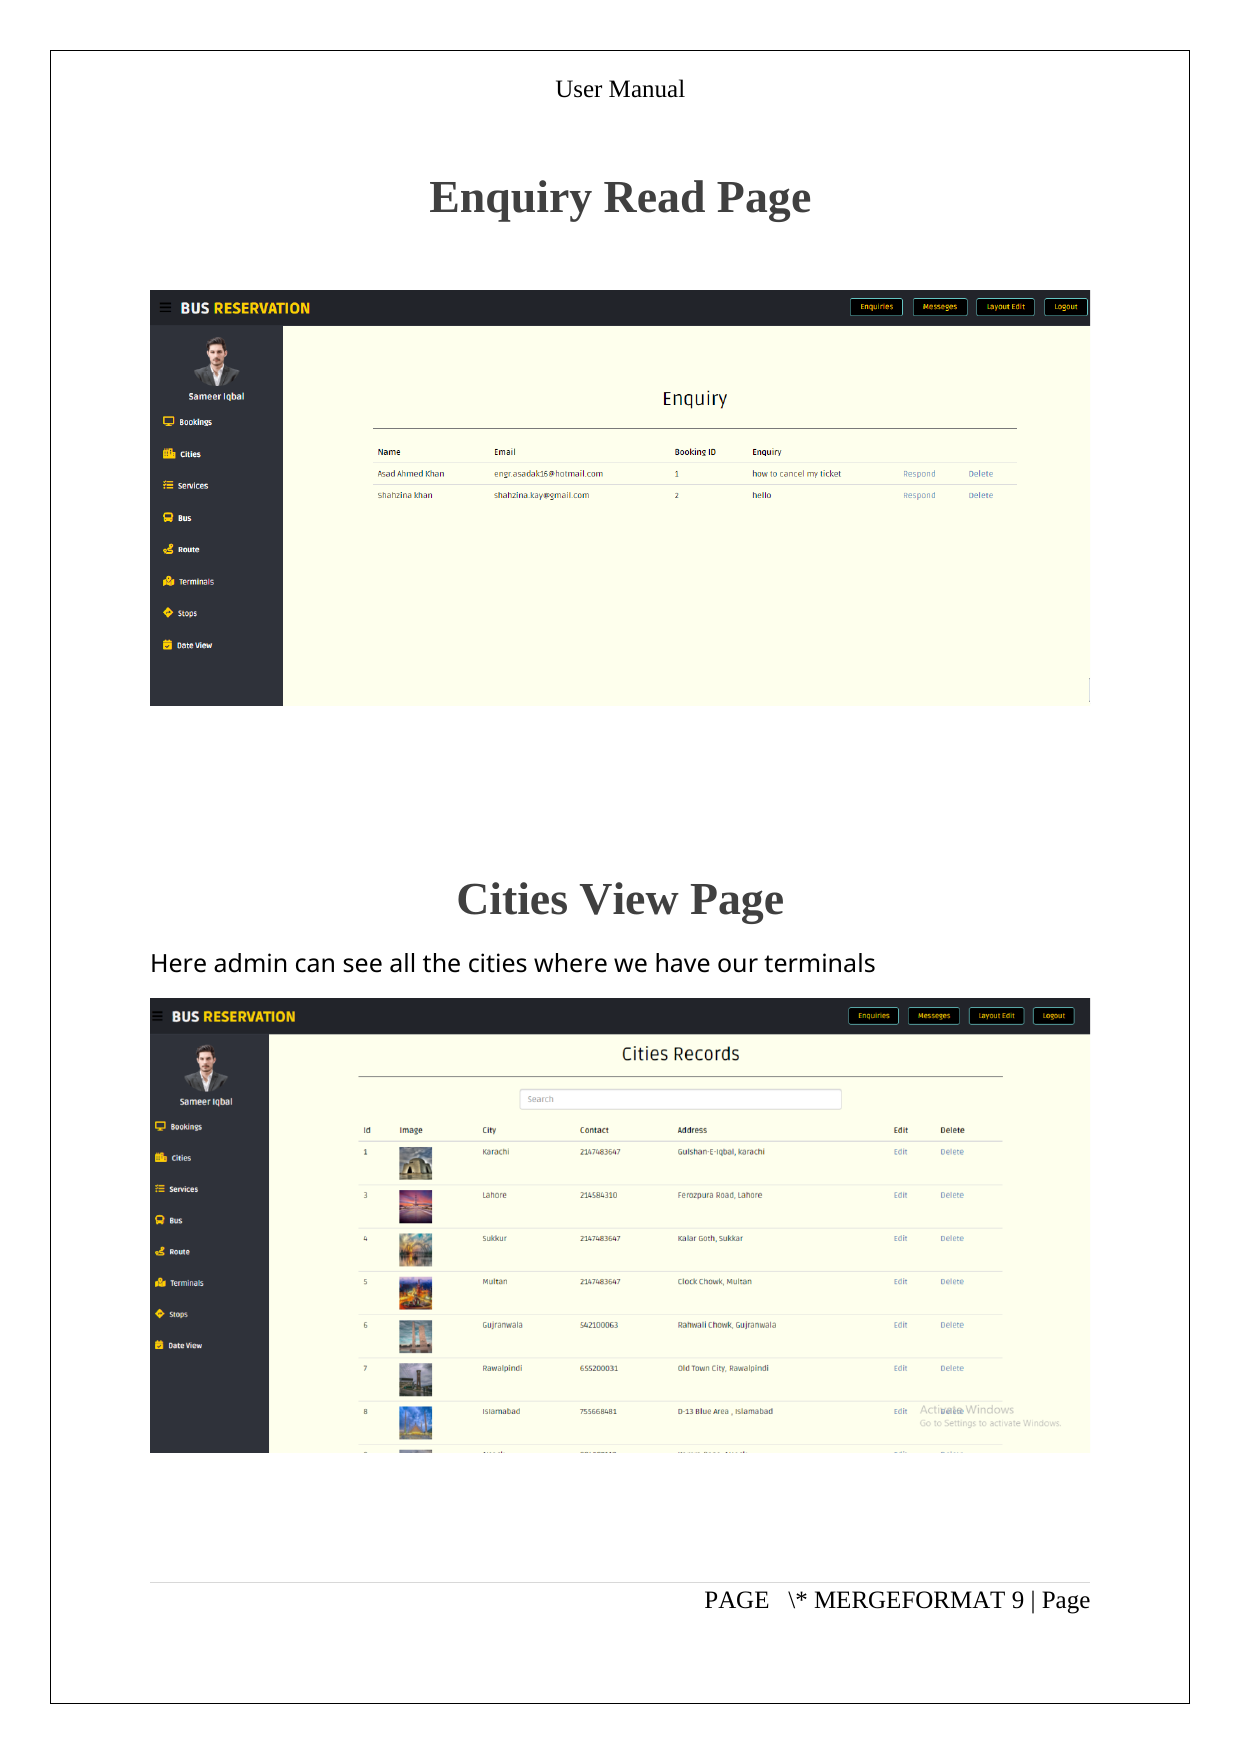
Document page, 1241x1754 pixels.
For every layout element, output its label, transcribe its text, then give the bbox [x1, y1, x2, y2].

text Here admin can see all the cities where we have our terminals [150, 946, 1090, 979]
text Cities View Page [150, 872, 1090, 925]
picture [150, 998, 1091, 1453]
picture [150, 290, 1091, 706]
text Enquiry Read Page [150, 169, 1090, 222]
